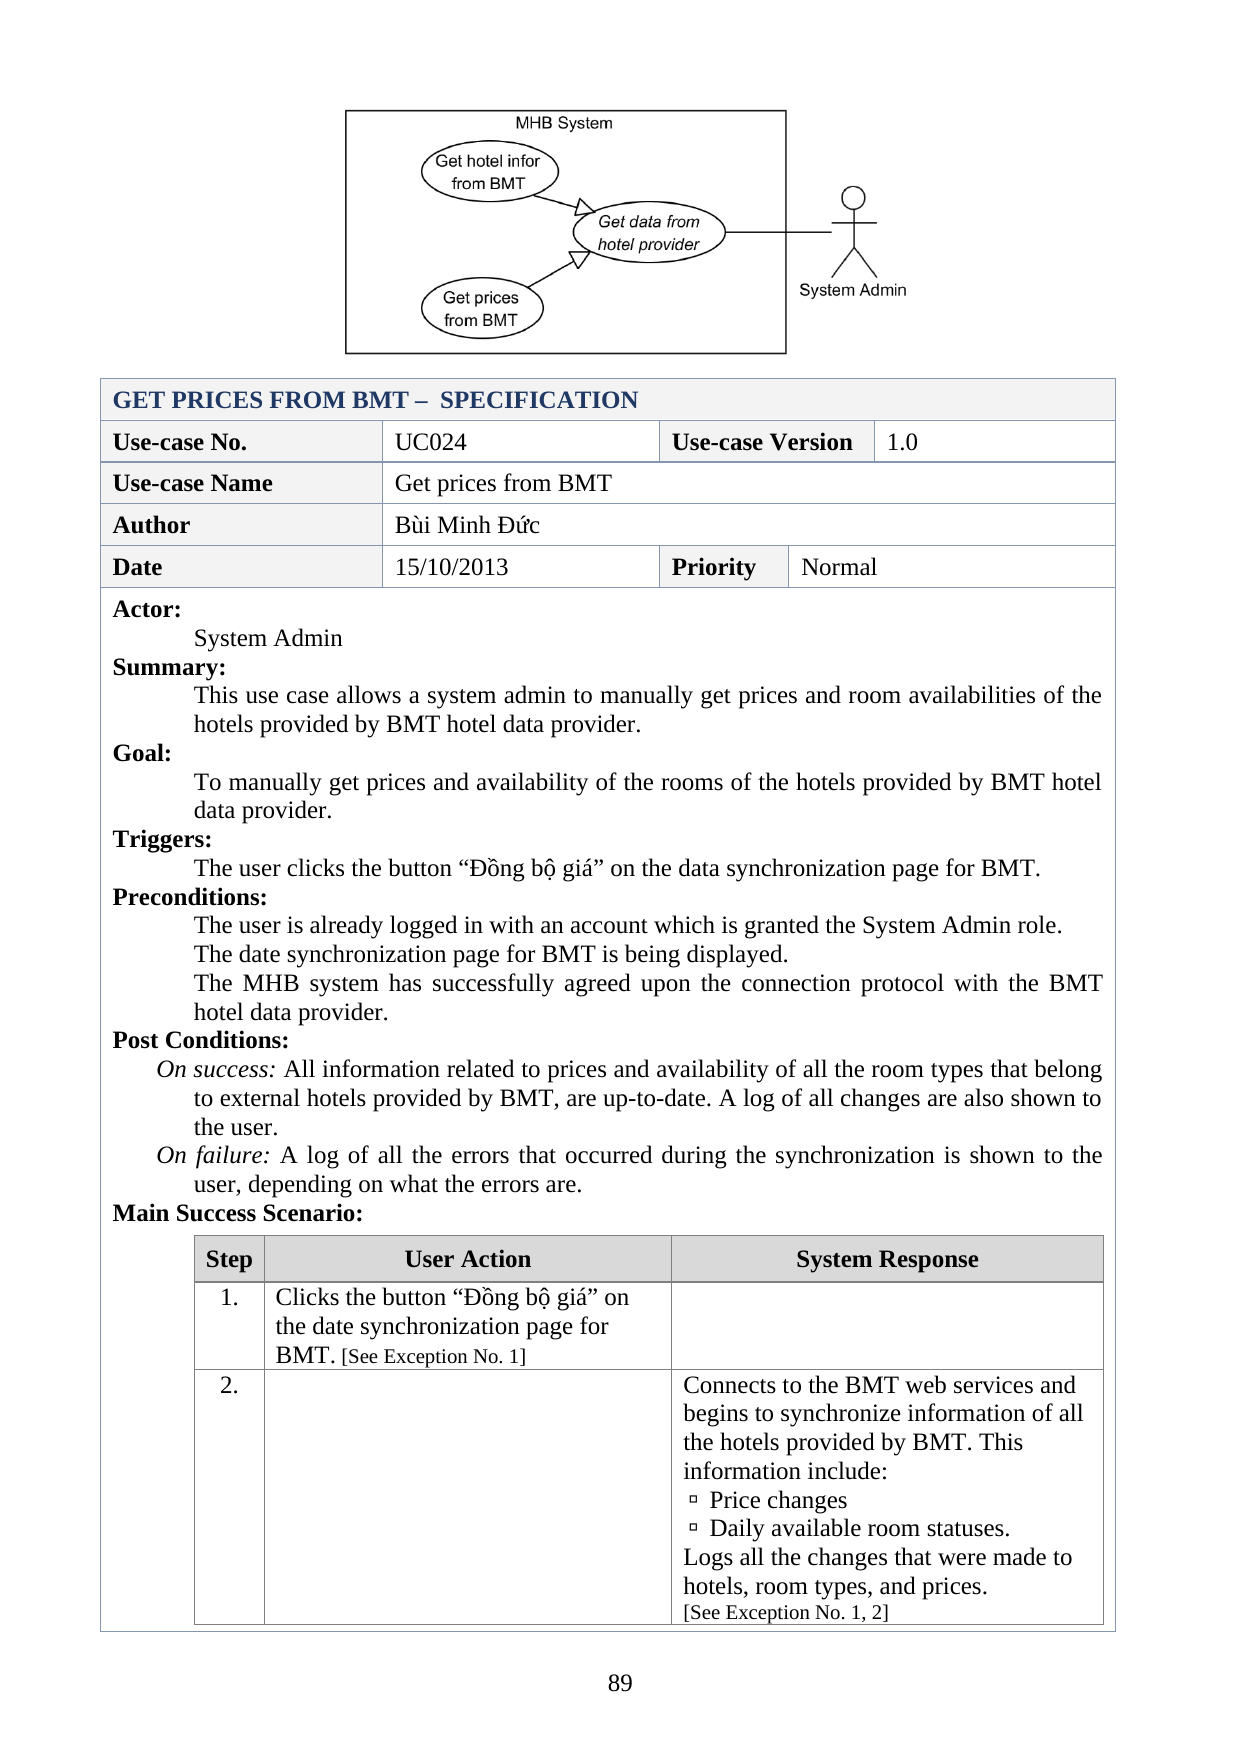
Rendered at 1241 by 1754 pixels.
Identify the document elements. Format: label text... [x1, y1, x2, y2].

table_cell Normal [789, 546, 1115, 587]
table_cell Priority [660, 546, 788, 587]
table_cell Get prices from BMT [383, 463, 1115, 503]
table_cell Bùi Minh Đức [383, 504, 1115, 545]
table_cell UC024 [383, 421, 659, 461]
table_cell Author [101, 504, 382, 545]
picture [312, 103, 928, 359]
table_cell 1.0 [875, 421, 1115, 461]
table_cell Date [101, 546, 382, 587]
table_cell Use-case Version [660, 421, 874, 461]
table_cell Use-case Name [101, 463, 382, 503]
table_header GET PRICES FROM BMT – SPECIFICATION [101, 379, 1115, 419]
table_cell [101, 588, 1115, 1631]
table_cell Use-case No. [101, 421, 382, 461]
table_cell 15/10/2013 [383, 546, 659, 587]
